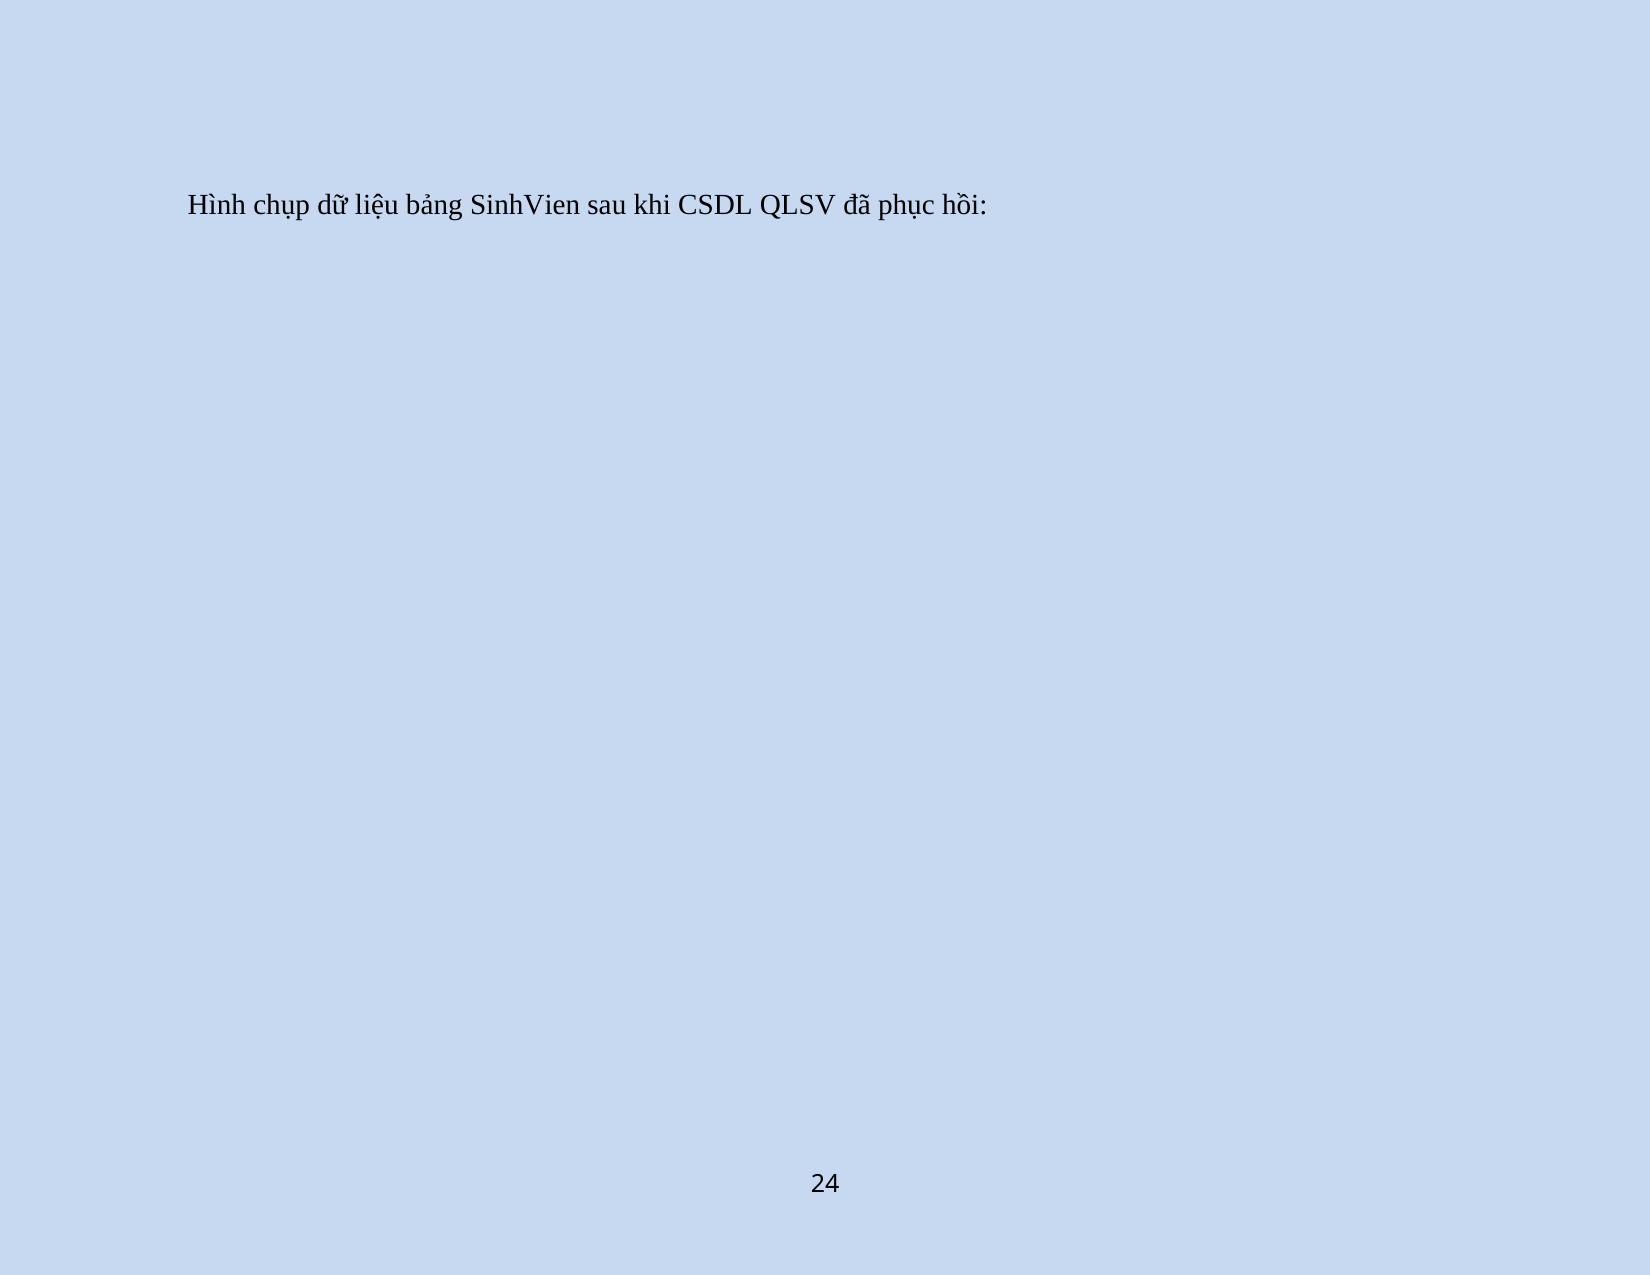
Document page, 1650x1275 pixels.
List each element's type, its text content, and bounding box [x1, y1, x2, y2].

text Hình chụp dữ liệu bảng SinhVien sau khi CSDL QLSV đã phục hồi: [187, 187, 1500, 221]
